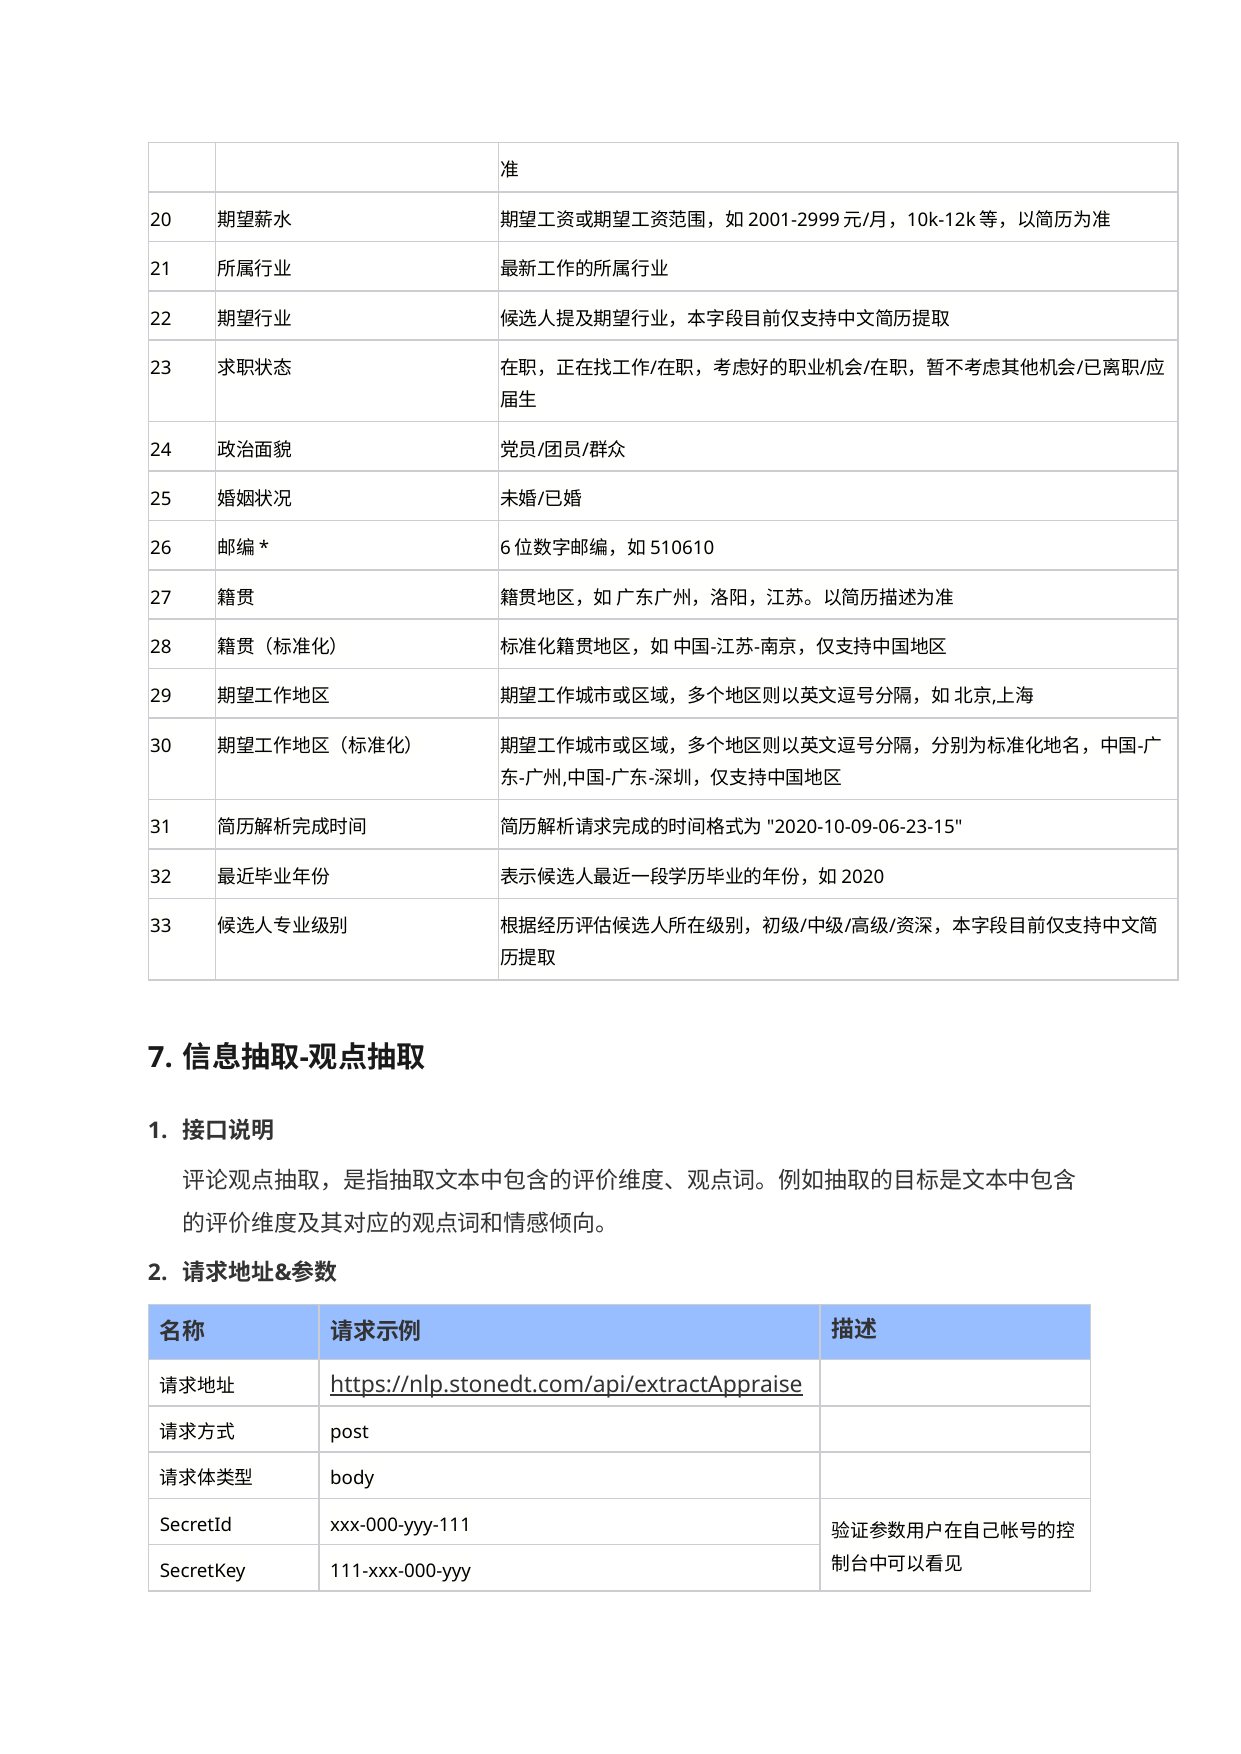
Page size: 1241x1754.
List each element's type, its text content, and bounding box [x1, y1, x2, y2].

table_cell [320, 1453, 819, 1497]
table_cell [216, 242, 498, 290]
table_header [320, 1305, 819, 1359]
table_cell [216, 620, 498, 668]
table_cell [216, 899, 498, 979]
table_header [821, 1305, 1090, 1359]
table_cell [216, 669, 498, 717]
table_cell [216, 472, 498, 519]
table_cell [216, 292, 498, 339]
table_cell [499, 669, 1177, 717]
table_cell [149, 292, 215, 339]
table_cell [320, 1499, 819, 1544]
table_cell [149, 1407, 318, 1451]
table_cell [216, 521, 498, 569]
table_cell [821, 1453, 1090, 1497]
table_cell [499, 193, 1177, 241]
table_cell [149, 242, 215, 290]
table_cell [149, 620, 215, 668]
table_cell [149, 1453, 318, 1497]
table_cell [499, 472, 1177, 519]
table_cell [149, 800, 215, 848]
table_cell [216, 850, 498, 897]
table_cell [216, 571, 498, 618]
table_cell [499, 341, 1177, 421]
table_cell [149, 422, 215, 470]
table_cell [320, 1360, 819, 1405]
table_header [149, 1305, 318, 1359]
list 接口说明 [148, 1112, 1093, 1145]
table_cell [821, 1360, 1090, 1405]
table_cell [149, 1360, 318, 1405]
list 评论观点抽取，是指抽取文本中包含的评价维度、观点词。例如抽取的目标是文本中包含的评价维度及其对应的观点词和情感倾向。 [183, 1161, 1093, 1238]
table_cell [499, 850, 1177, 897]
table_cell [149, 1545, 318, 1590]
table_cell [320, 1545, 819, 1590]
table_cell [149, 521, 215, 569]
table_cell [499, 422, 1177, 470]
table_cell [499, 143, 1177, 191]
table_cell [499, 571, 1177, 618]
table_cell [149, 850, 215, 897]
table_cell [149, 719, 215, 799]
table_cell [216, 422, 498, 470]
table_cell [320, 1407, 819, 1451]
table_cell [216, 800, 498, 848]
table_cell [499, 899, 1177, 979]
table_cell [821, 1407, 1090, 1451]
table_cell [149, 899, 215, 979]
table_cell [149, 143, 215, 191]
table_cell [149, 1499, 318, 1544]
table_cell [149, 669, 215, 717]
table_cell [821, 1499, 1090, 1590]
subtitle 信息抽取-观点抽取 [148, 1034, 1093, 1076]
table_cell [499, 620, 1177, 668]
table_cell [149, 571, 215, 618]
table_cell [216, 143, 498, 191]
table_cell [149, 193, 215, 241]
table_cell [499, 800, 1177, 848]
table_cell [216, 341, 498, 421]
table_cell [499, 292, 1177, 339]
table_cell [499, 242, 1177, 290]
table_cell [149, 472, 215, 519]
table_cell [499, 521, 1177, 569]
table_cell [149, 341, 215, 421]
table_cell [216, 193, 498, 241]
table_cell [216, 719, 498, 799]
list 请求地址&参数 [148, 1254, 1093, 1287]
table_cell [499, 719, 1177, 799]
